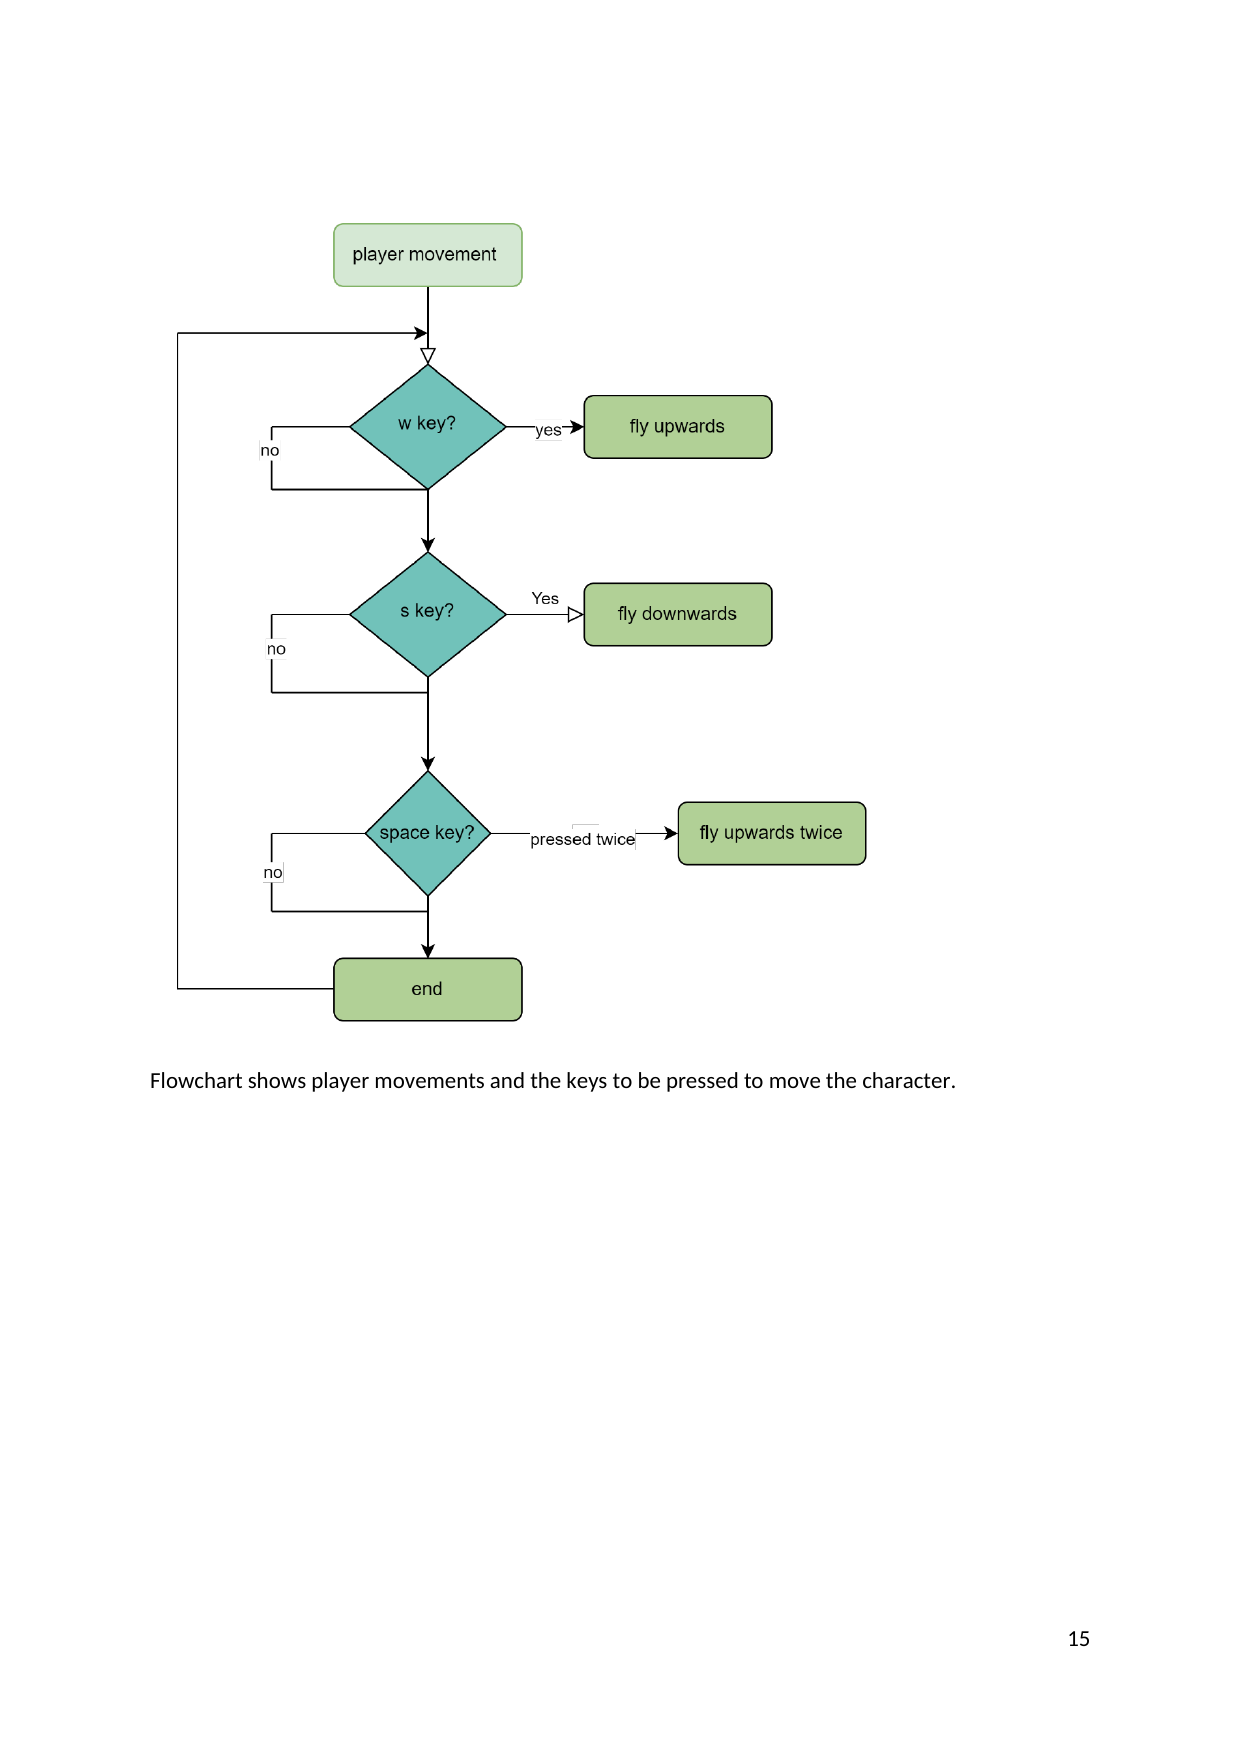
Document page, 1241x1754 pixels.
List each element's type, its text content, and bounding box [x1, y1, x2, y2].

picture [150, 207, 882, 1037]
text Flowchart shows player movements and the keys to be pressed to move the character. [150, 1066, 1090, 1094]
